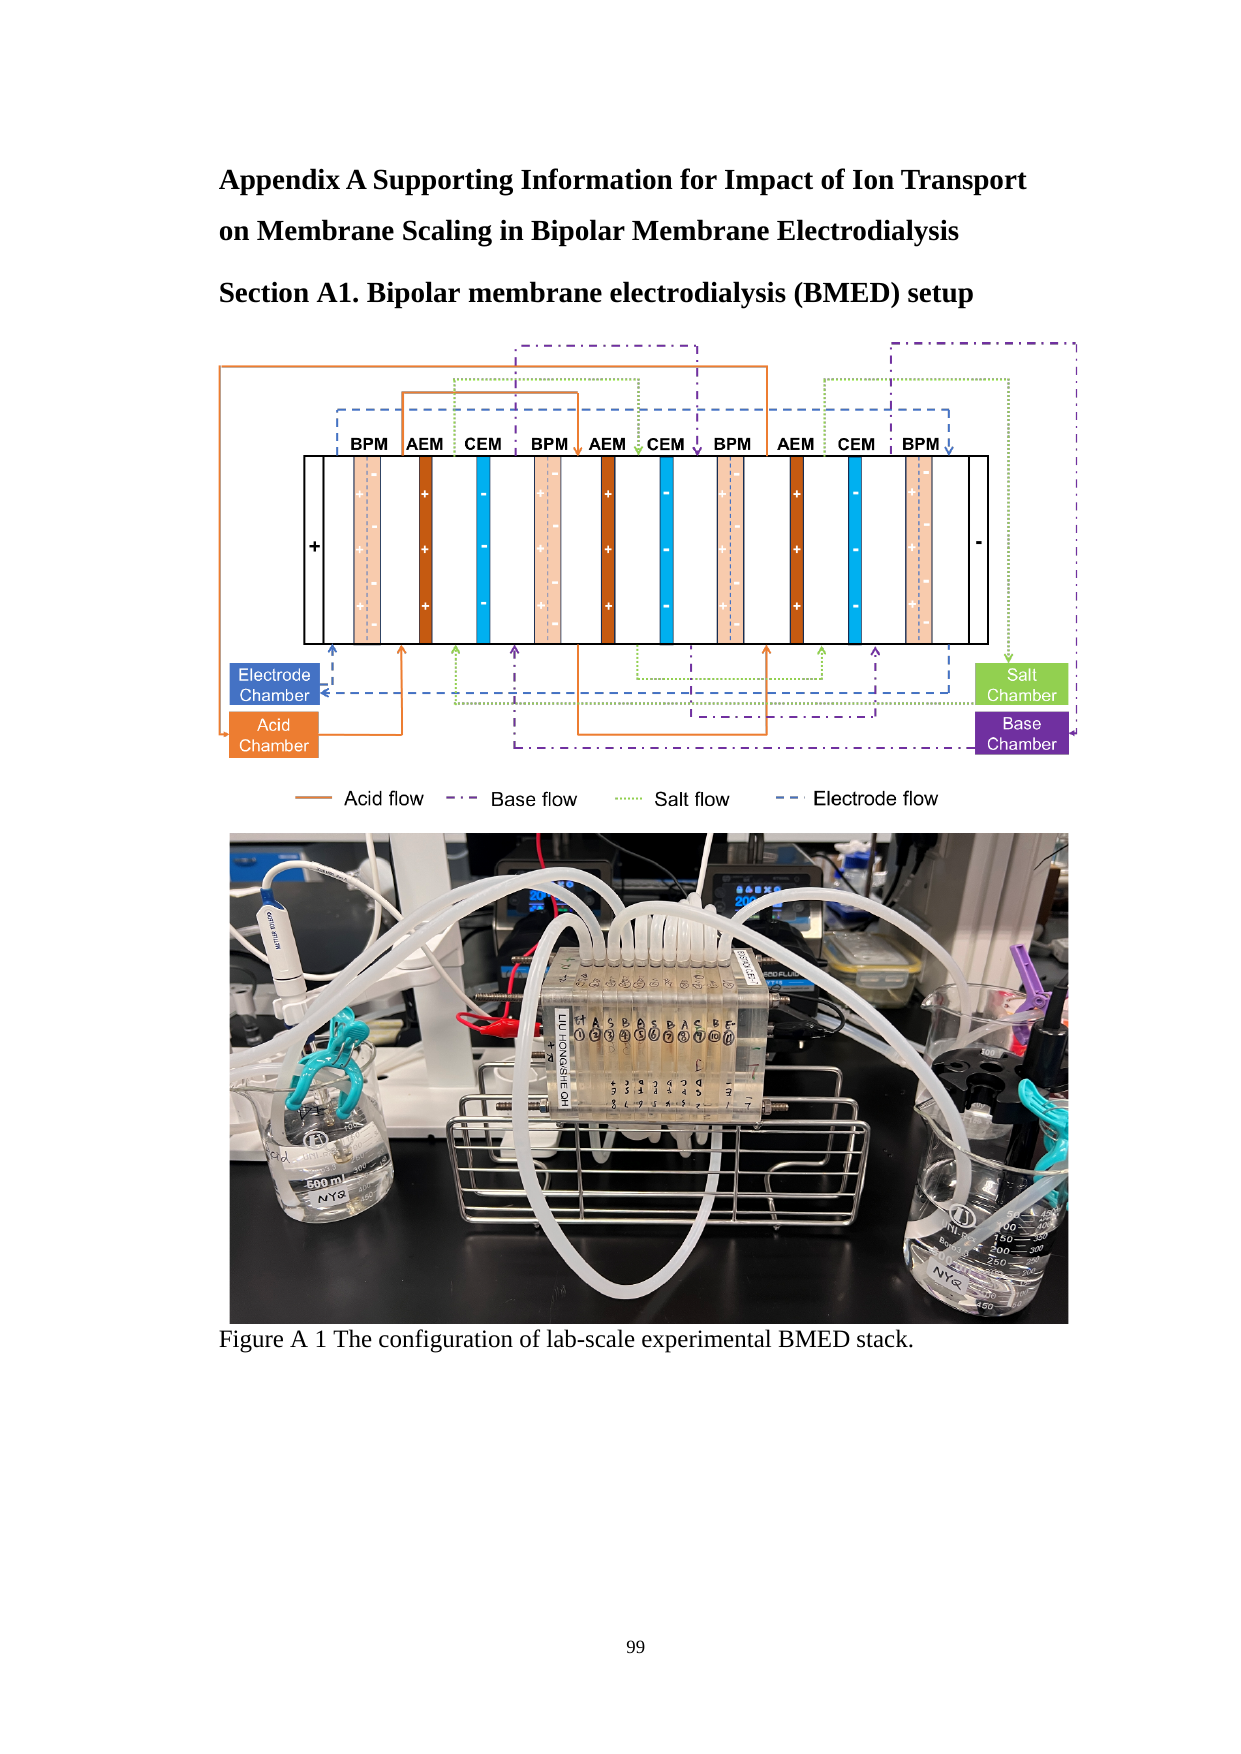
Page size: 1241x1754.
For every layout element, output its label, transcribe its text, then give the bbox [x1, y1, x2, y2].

picture [218, 342, 1078, 1324]
text Appendix A Supporting Information for Impact of Ion Transport on Membrane Scaling in Bipolar Membrane Electrodialysis [218, 162, 1053, 246]
text Section A1. Bipolar membrane electrodialysis (BMED) setup [218, 276, 1053, 309]
text Figure A 1 The configuration of lab-scale experimental BMED stack. [218, 1324, 1053, 1353]
